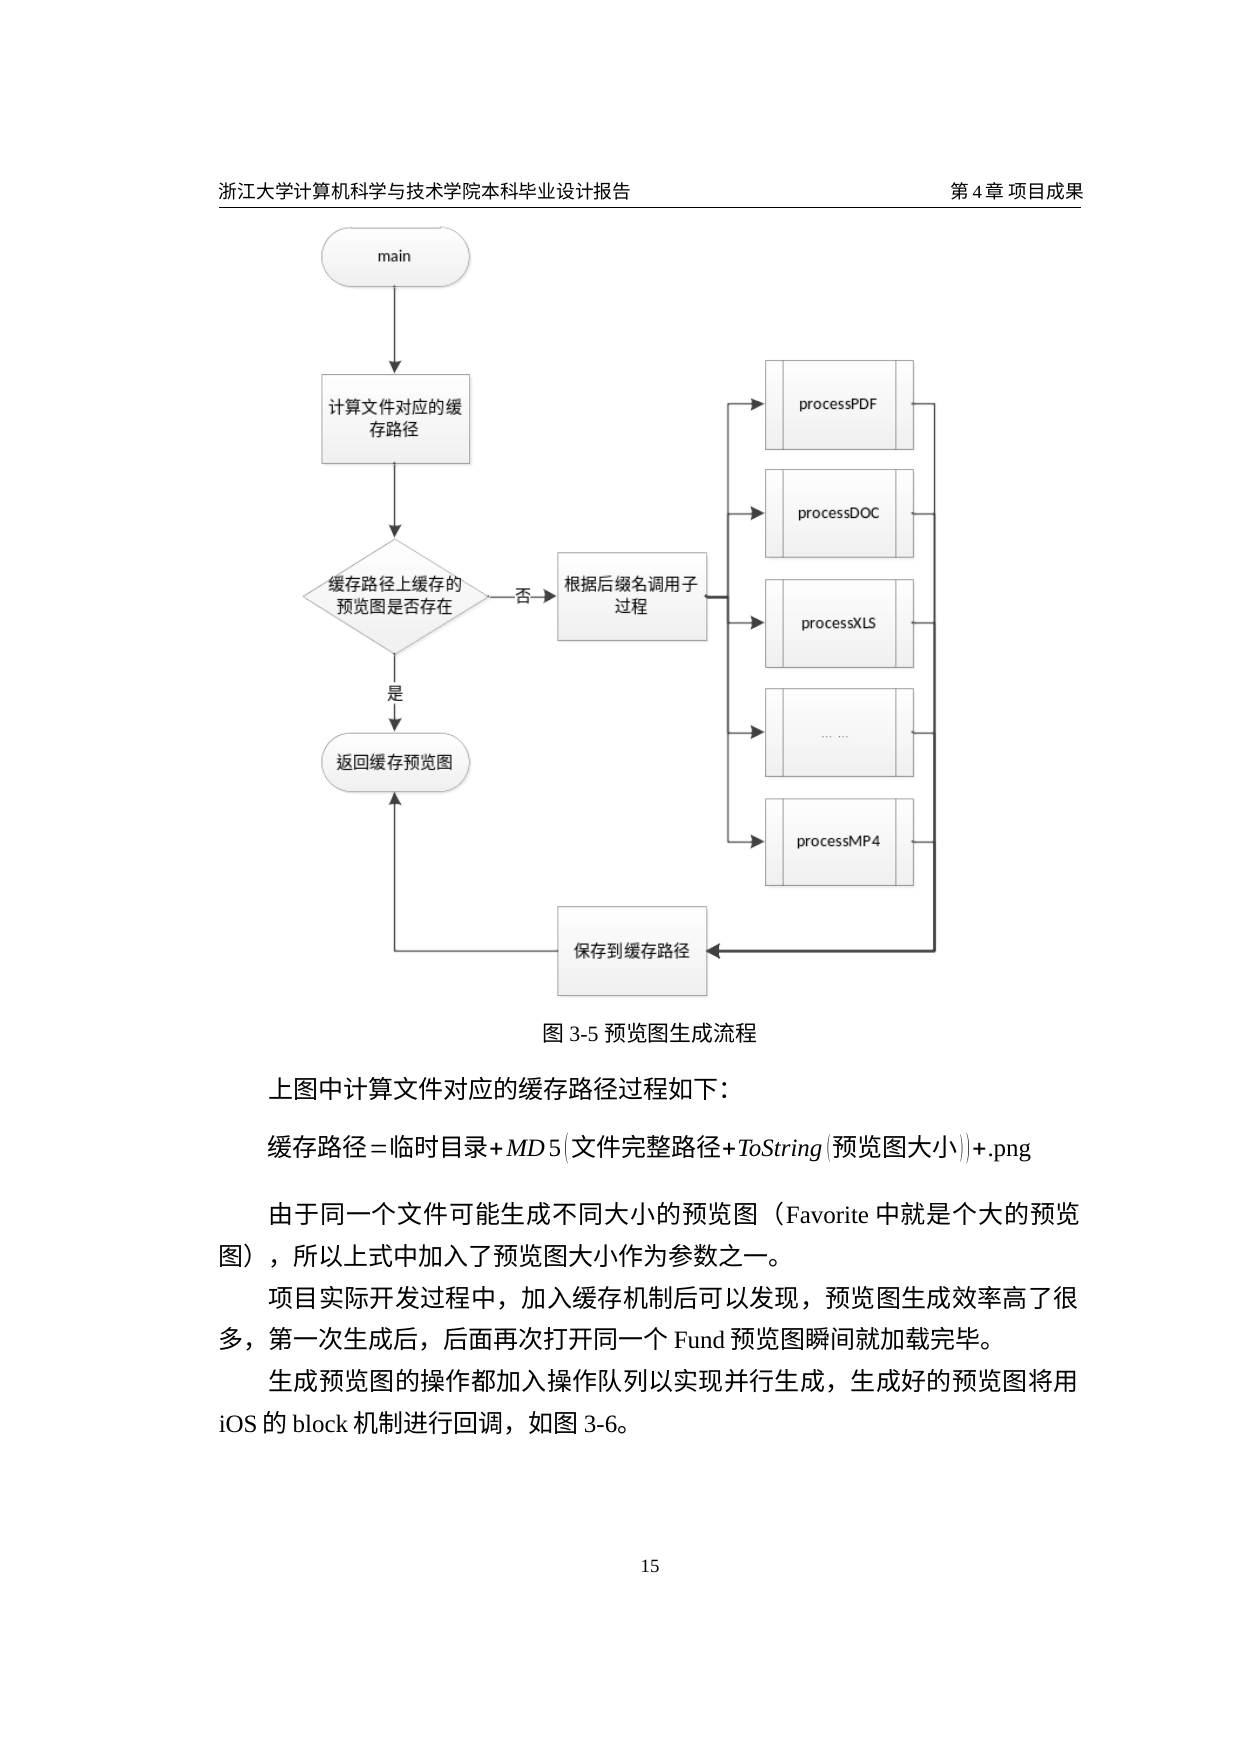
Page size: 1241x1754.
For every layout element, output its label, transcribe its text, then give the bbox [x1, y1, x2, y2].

text 由于同一个文件可能生成不同大小的预览图（Favorite中就是个大的预览图），所以上式中加入了预览图大小作为参数之一。 [218, 1190, 1081, 1274]
text 项目实际开发过程中，加入缓存机制后可以发现，预览图生成效率高了很多，第一次生成后，后面再次打开同一个Fund预览图瞬间就加载完毕。 [218, 1274, 1081, 1357]
text 上图中计算文件对应的缓存路径过程如下： [218, 1065, 1081, 1106]
